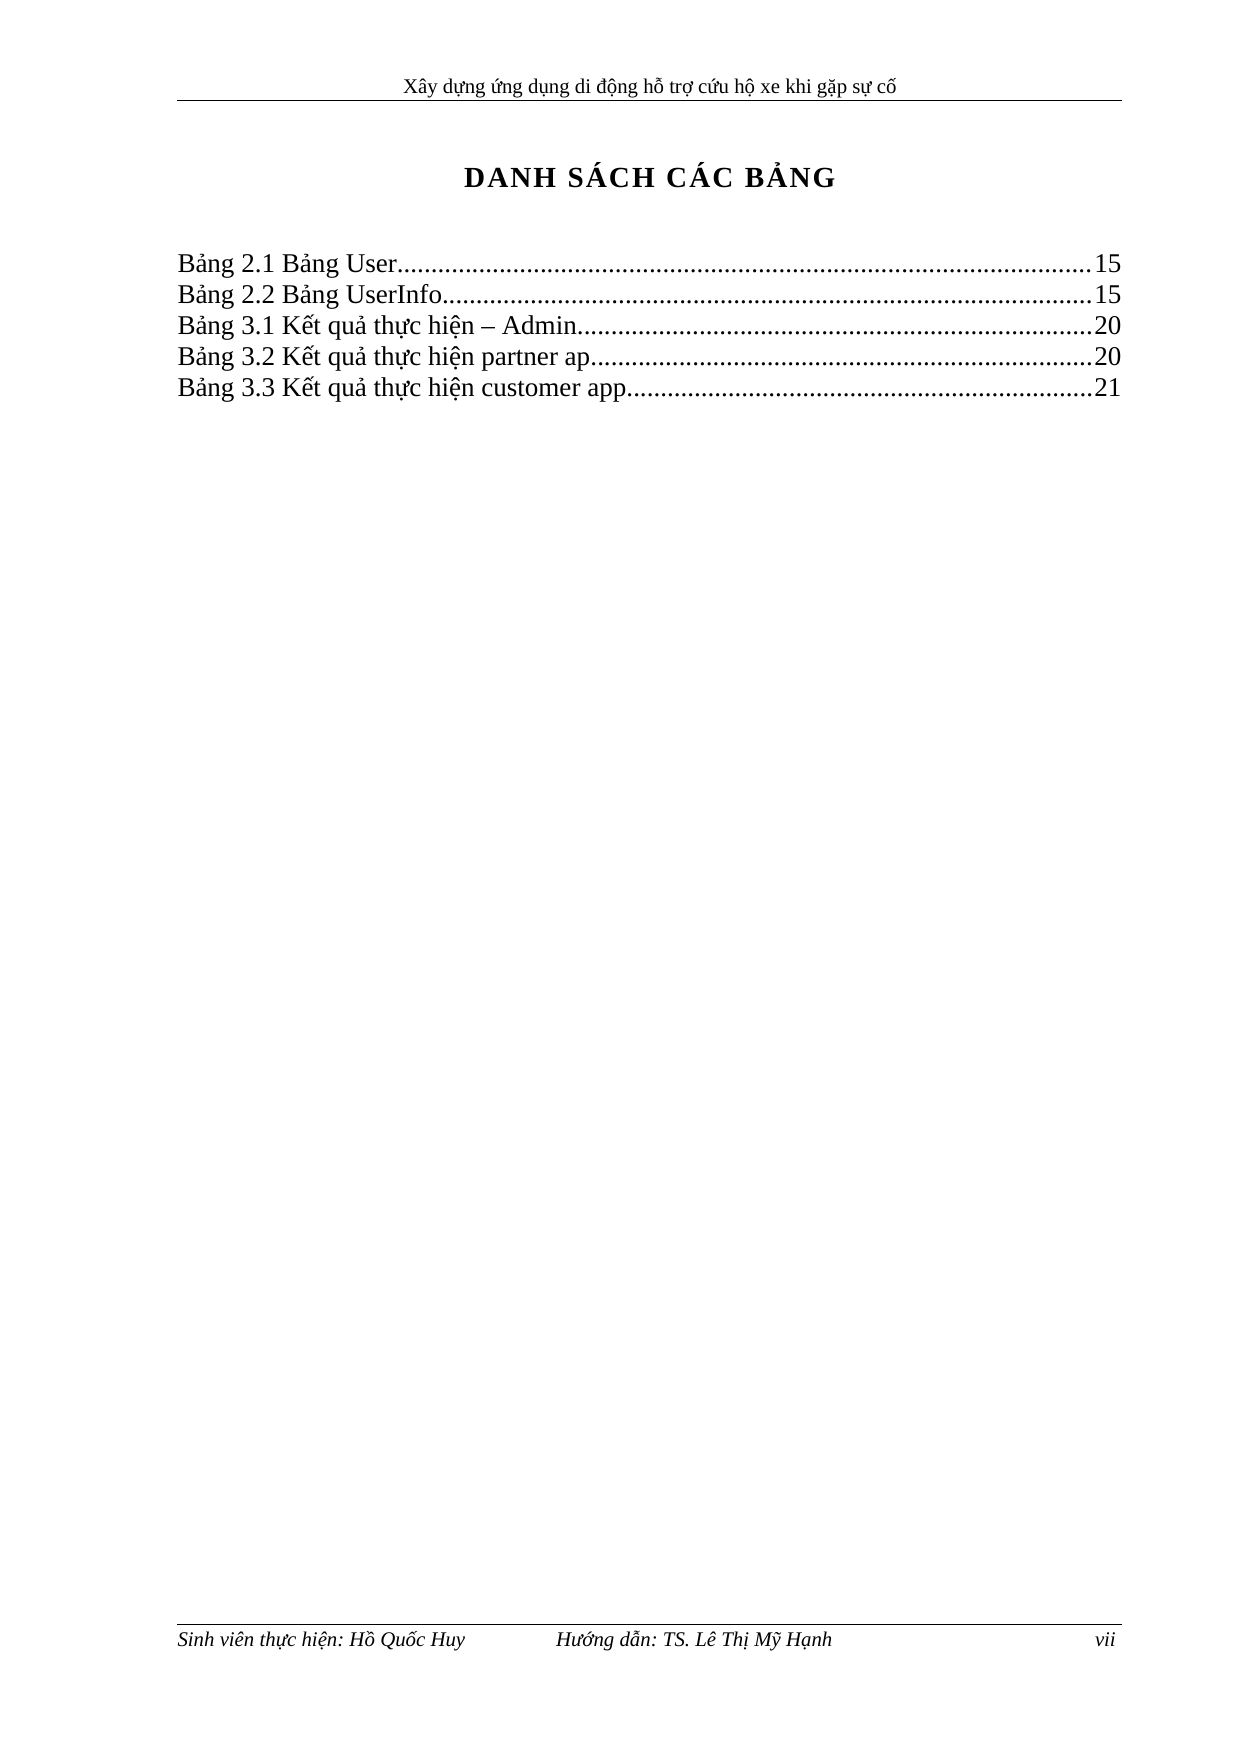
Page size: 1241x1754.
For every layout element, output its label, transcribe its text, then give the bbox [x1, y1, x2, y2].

text Bảng 2.1 Bảng User 15 [177, 247, 1122, 278]
subtitle DANH SÁCH CÁC BẢNG [177, 160, 1122, 194]
text Bảng 3.1 Kết quả thực hiện – Admin. 20 [177, 309, 1122, 340]
text Bảng 3.2 Kết quả thực hiện partner ap. 20 [177, 340, 1122, 371]
text Bảng 3.3 Kết quả thực hiện customer app. 21 [177, 371, 1122, 402]
text Bảng 2.2 Bảng UserInfo 15 [177, 278, 1122, 309]
